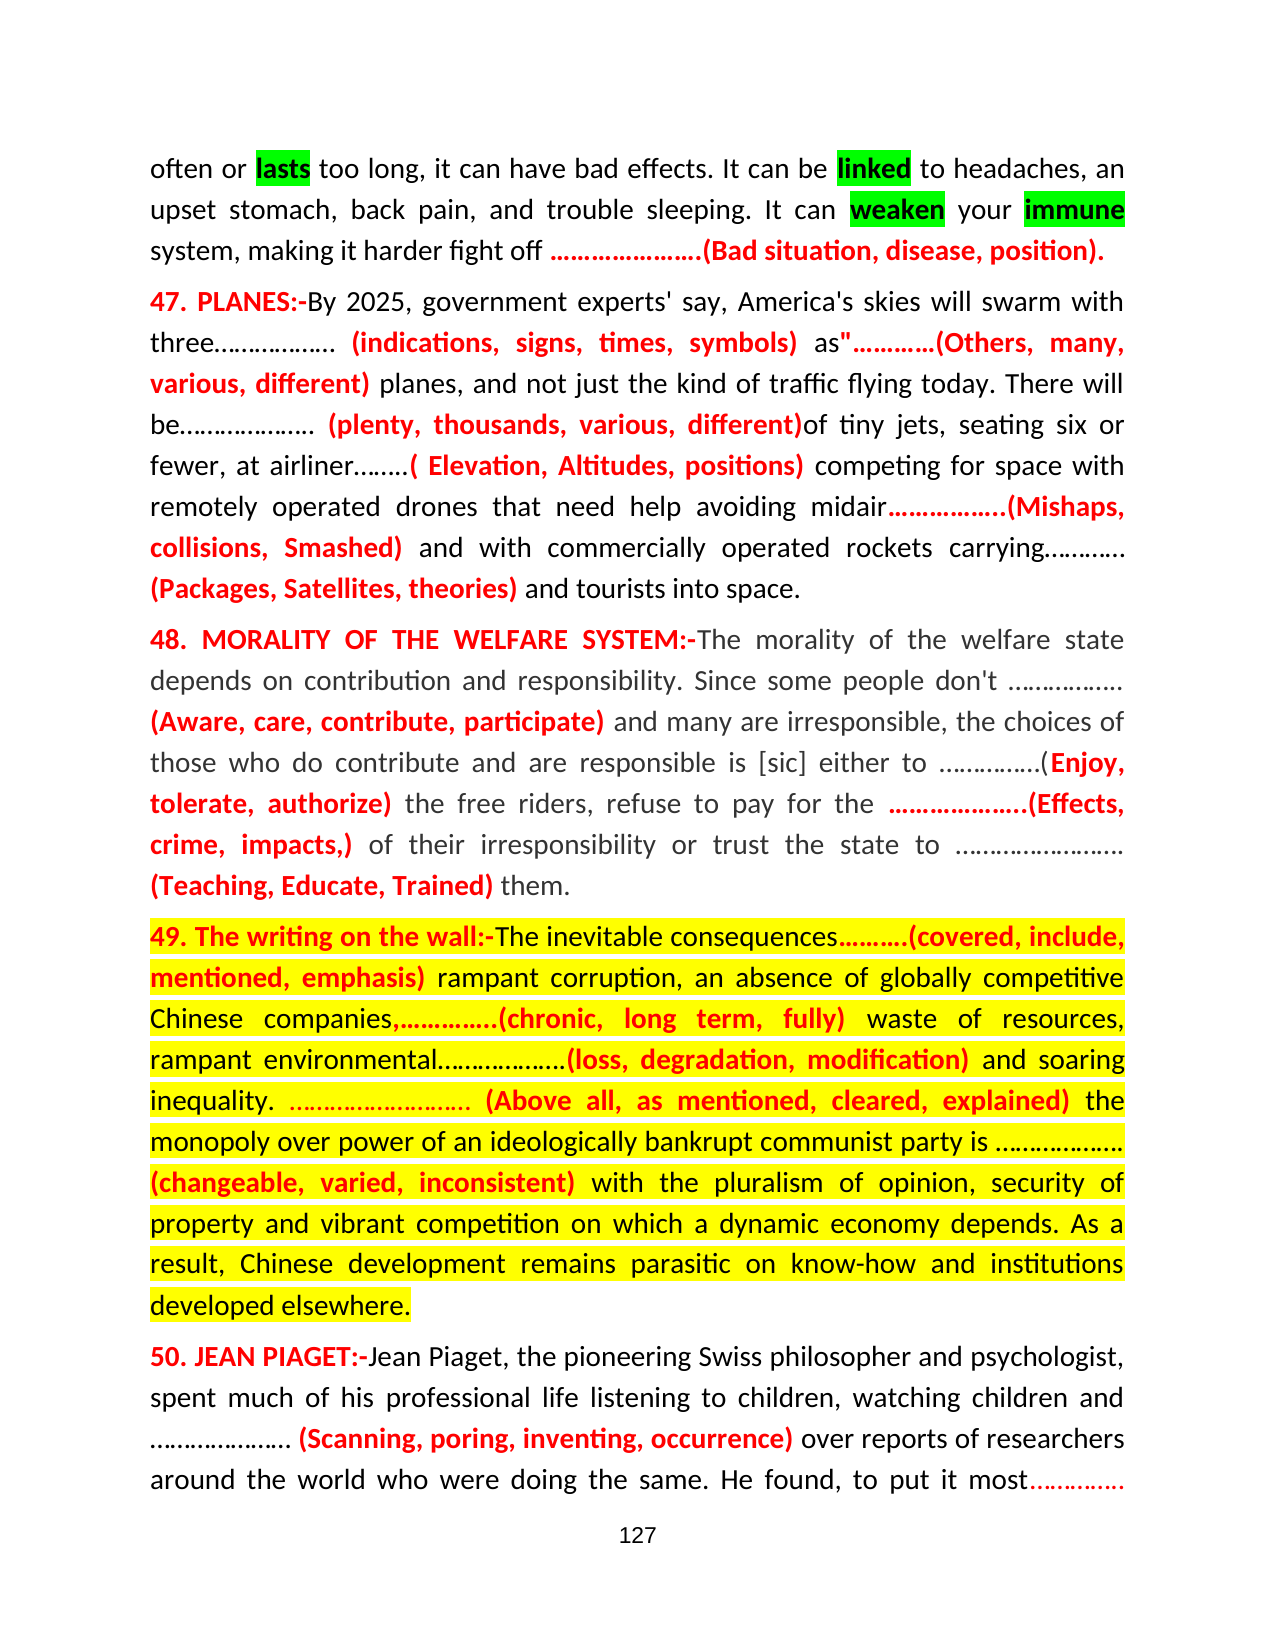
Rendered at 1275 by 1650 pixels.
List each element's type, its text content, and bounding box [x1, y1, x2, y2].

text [150, 1338, 1125, 1496]
text 47. PLANES:-By 2025, government experts' say, America's skies will swarm with three……………… (indications, signs, times, symbols) as"…………(Others, many, various, different) planes, and not just the kind of traffic flying today. There will be……………….. (plenty, thousands, various, different)of tiny jets, seating six or fewer, at airliner……..( Elevation, Altitudes, positions) competing for space with remotely operated drones that need help avoiding midair……………..(Mishaps, collisions, Smashed) and with commercially operated rockets carrying…………(Packages, Satellites, theories) and tourists into space. [150, 283, 1125, 605]
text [150, 150, 1125, 267]
text 48. MORALITY OF THE WELFARE SYSTEM:-The morality of the welfare state depends on contribution and responsibility. Since some people don't …………….. (Aware, care, contribute, participate) and many are irresponsible, the choices of those who do contribute and are responsible is [sic] either to ……………(Enjoy, tolerate, authorize) the free riders, refuse to pay for the ………………..(Effects, crime, impacts,) of their irresponsibility or trust the state to …………………….(Teaching, Educate, Trained) them. [150, 621, 1125, 902]
